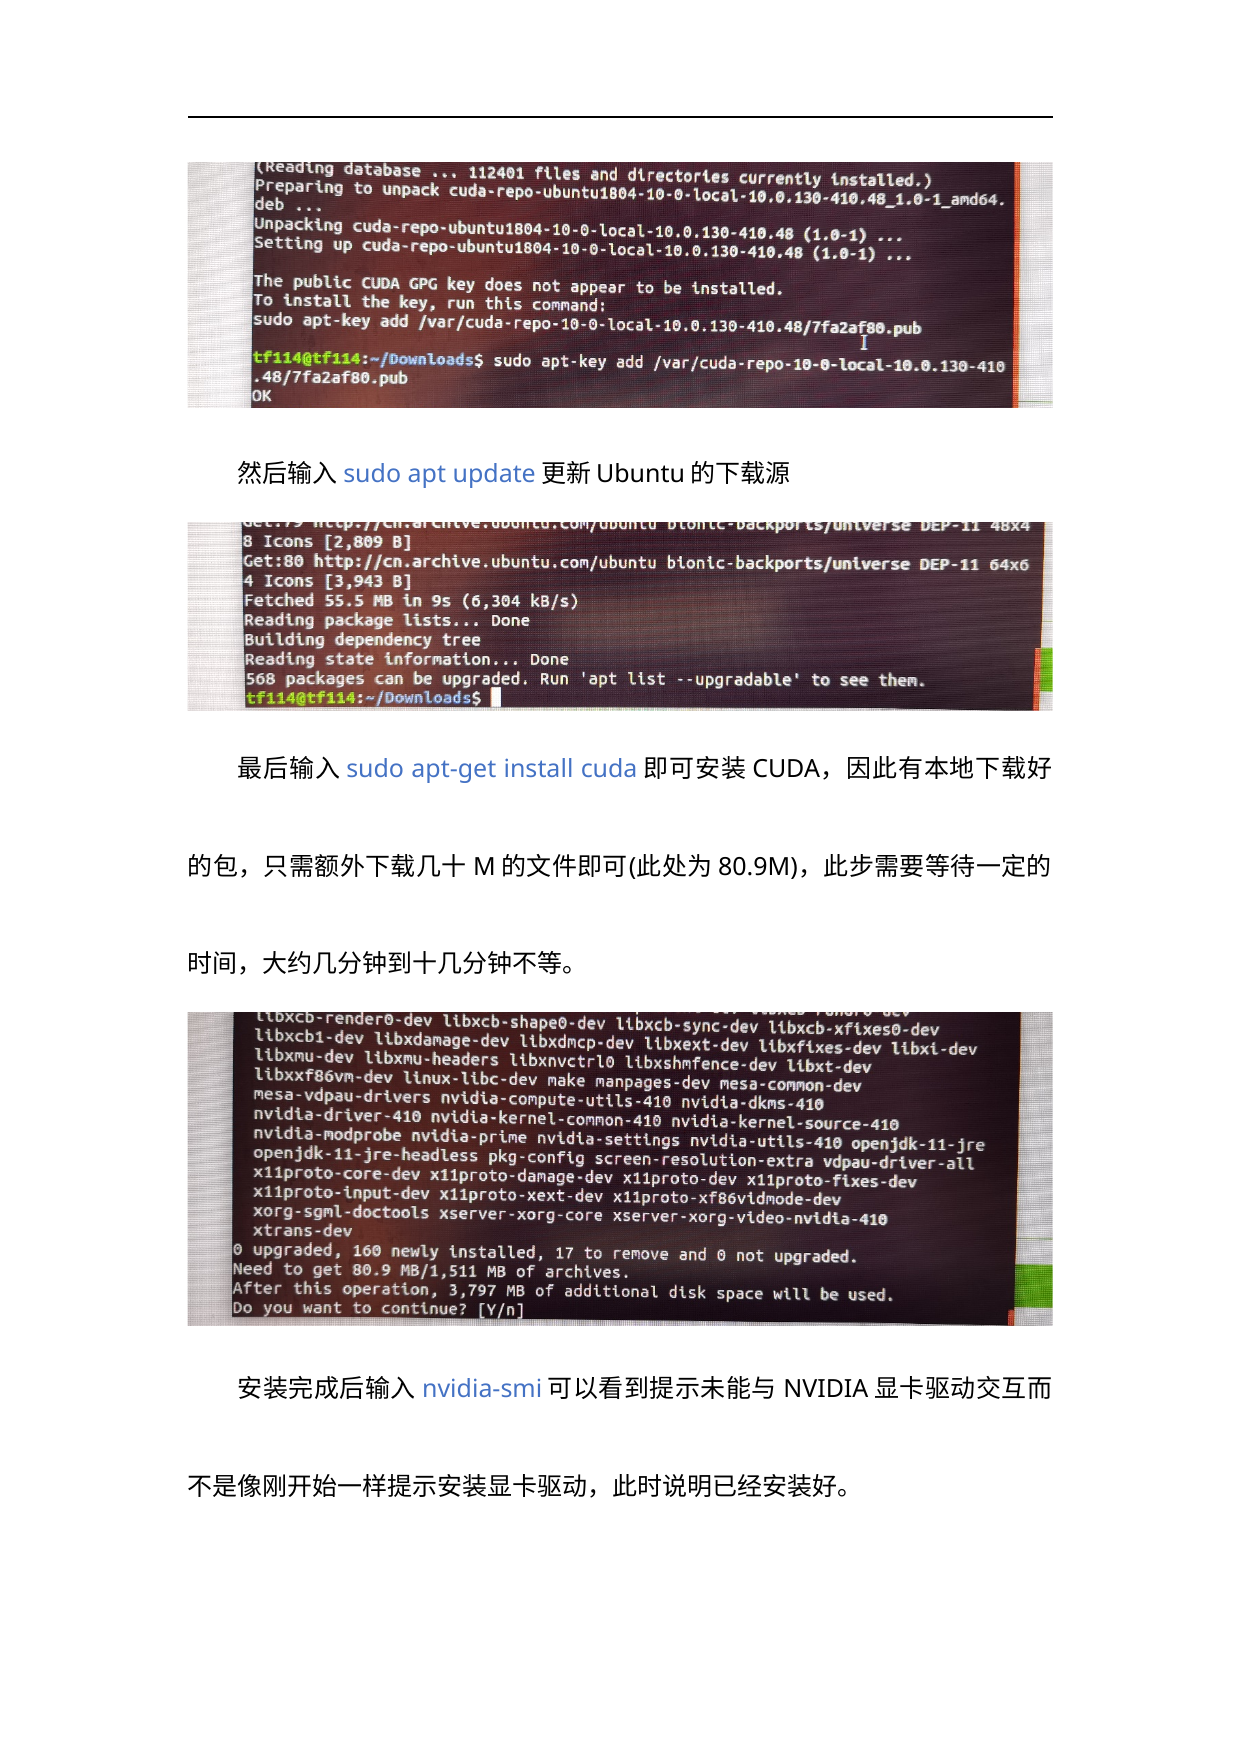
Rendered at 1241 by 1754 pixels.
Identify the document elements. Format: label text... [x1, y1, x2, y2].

picture [187, 522, 1053, 711]
text 安装完成后输入nvidia-smi可以看到提示未能与NVIDIA显卡驱动交互而不是像刚开始一样提示安装显卡驱动，此时说明已经安装好。 [187, 1354, 1053, 1517]
picture [187, 1012, 1053, 1326]
text 然后输入 sudo apt update更新Ubuntu的下载源 [187, 439, 1053, 504]
text 最后输入sudo apt-get install cuda即可安装CUDA，因此有本地下载好的包，只需额外下载几十M的文件即可(此处为80.9M)，此步需要等待一定的时间，大约几分钟到十几分钟不等。 [187, 734, 1053, 994]
picture [187, 162, 1053, 408]
